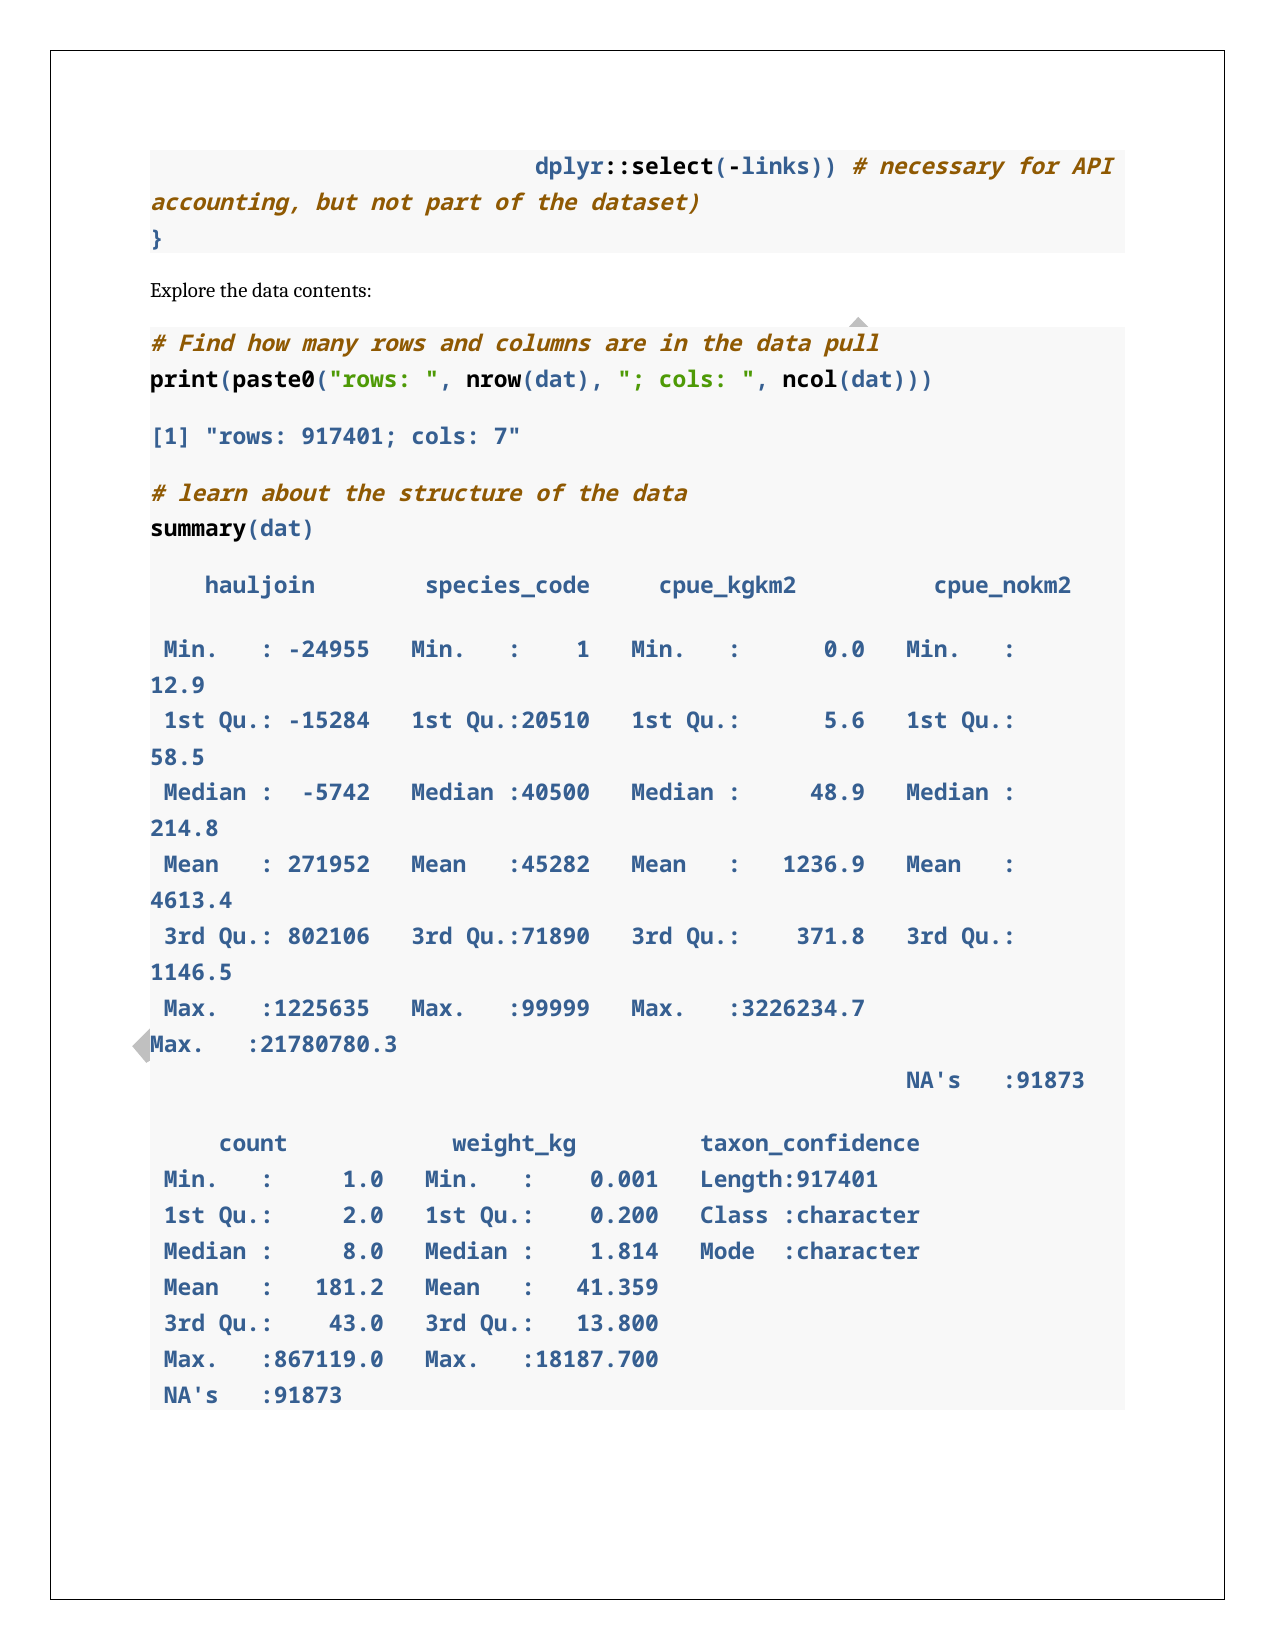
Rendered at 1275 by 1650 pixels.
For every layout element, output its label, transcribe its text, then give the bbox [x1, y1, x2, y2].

text Explore the data contents: [150, 279, 1125, 303]
text hauljoin species_code cpue_kgkm2 cpue_nokm2 Min. : -24955 Min. : 1 Min. : 0.0 Min. : 12.9 1st Qu.: -15284 1st Qu.:20510 1st Qu.: 5.6 1st Qu.: 58.5 Median : -5742 Median :40500 Median : 48.9 Median : 214.8 Mean : 271952 Mean :45282 Mean : 1236.9 Mean : 4613.4 3rd Qu.: 802106 3rd Qu.:71890 3rd Qu.: 371.8 3rd Qu.: 1146.5 Max. :1225635 Max. :99999 Max. :3226234.7 Max. :21780780.3 NA's :91873 count weight_kg taxon_confidence Min. : 1.0 Min. : 0.001 Length:917401 1st Qu.: 2.0 1st Qu.: 0.200 Class :character Median : 8.0 Median : 1.814 Mode :character Mean : 181.2 Mean : 41.359 3rd Qu.: 43.0 3rd Qu.: 13.800 Max. :867119.0 Max. :18187.700 NA's :91873 [150, 569, 1125, 1410]
text # learn about the structure of the data summary(dat) [150, 476, 1125, 544]
text [1] "rows: 917401; cols: 7" [150, 420, 1125, 451]
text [150, 150, 1125, 253]
text # Find how many rows and columns are in the data pull print(paste0("rows: ", nrow(dat), "; cols: ", ncol(dat))) [150, 327, 1125, 394]
